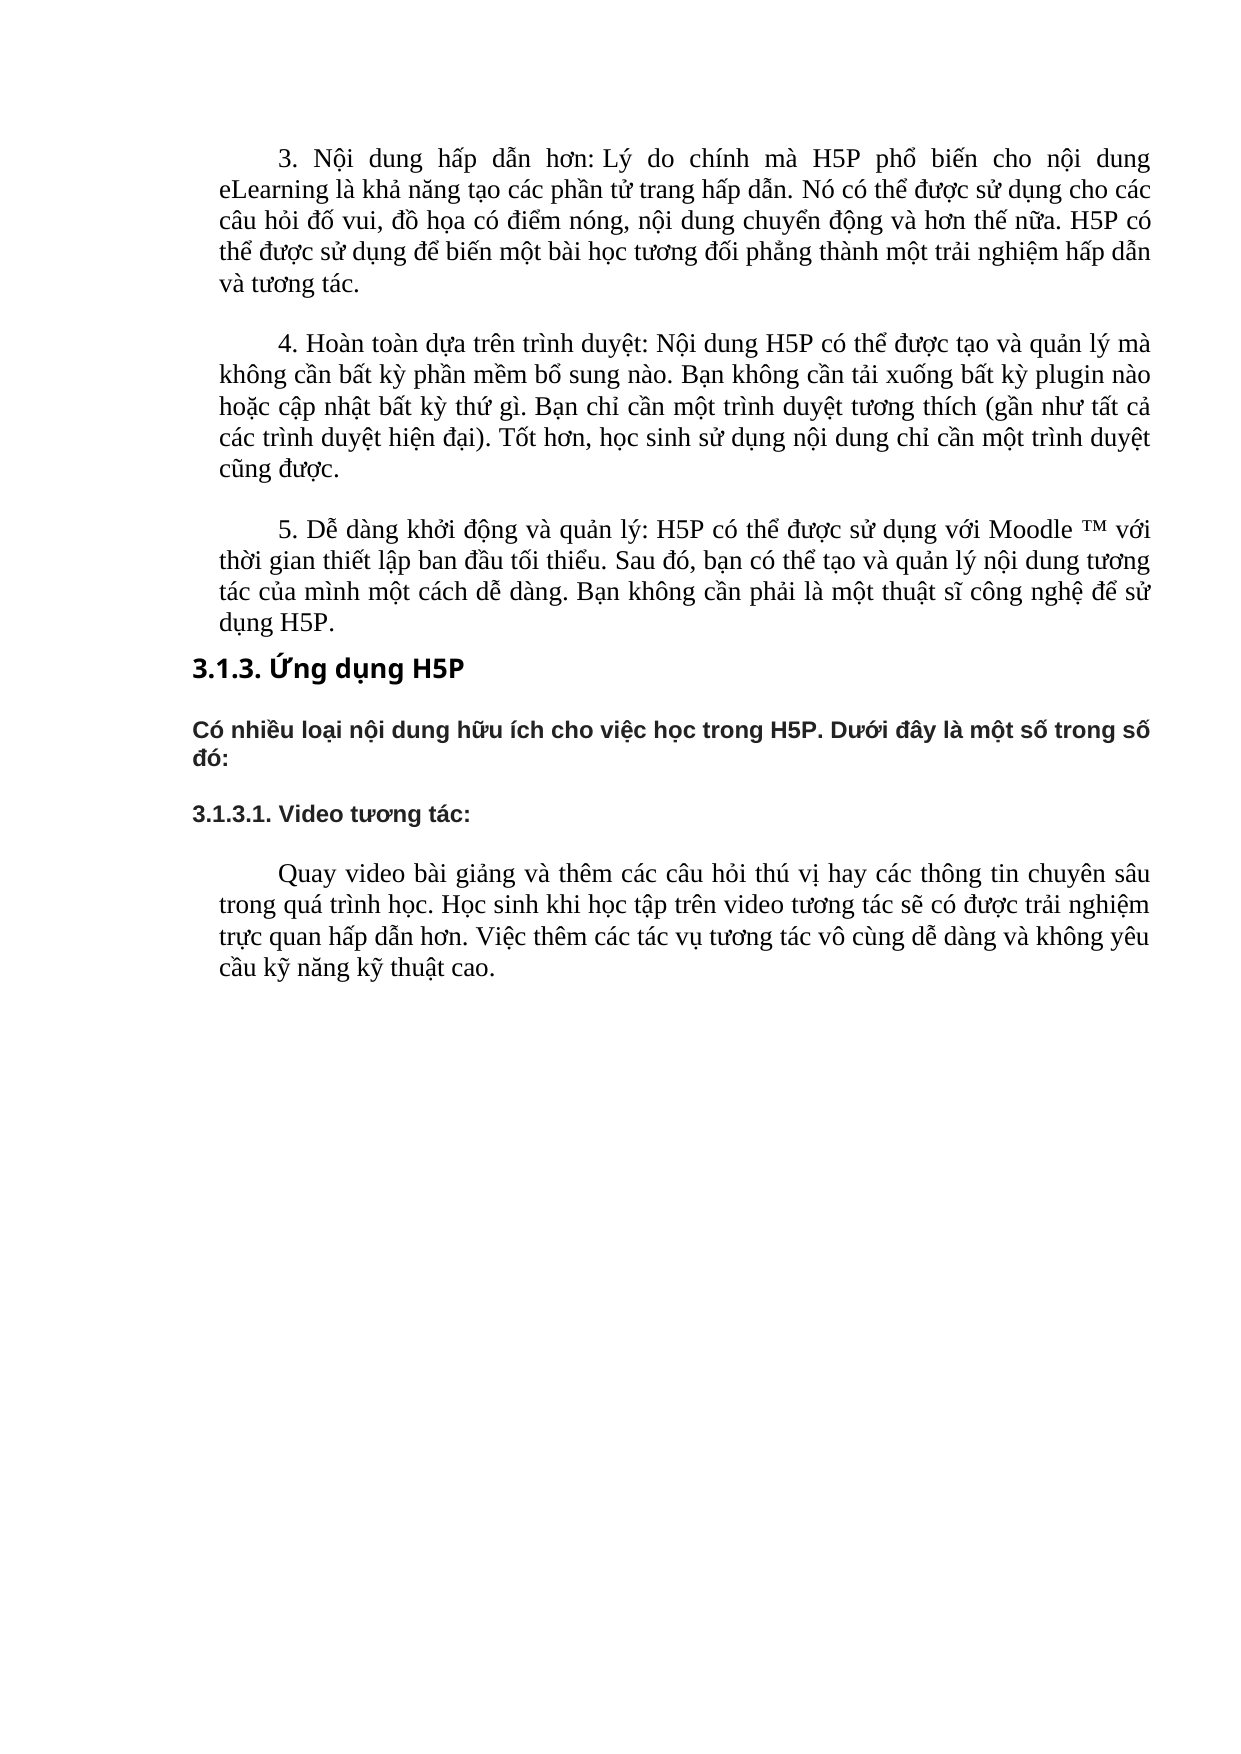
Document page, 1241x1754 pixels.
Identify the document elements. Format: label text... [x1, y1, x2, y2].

text Có nhiều loại nội dung hữu ích cho việc học trong H5P. Dưới đây là một số trong số đó: [192, 716, 1152, 771]
text Quay video bài giảng và thêm các câu hỏi thú vị hay các thông tin chuyên sâu trong quá trình học. Học sinh khi học tập trên video tương tác sẽ có được trải nghiệm trực quan hấp dẫn hơn. Việc thêm các tác vụ tương tác vô cùng dễ dàng và không yêu cầu kỹ năng kỹ thuật cao. [219, 857, 1152, 982]
subtitle 3.1.3. Ứng dụng H5P [192, 650, 1152, 687]
text 5. Dễ dàng khởi động và quản lý: H5P có thể được sử dụng với Moodle ™ với thời gian thiết lập ban đầu tối thiểu. Sau đó, bạn có thể tạo và quản lý nội dung tương tác của mình một cách dễ dàng. Bạn không cần phải là một thuật sĩ công nghệ để sử dụng H5P. [219, 513, 1152, 637]
text 4. Hoàn toàn dựa trên trình duyệt: Nội dung H5P có thể được tạo và quản lý mà không cần bất kỳ phần mềm bổ sung nào. Bạn không cần tải xuống bất kỳ plugin nào hoặc cập nhật bất kỳ thứ gì. Bạn chỉ cần một trình duyệt tương thích (gần như tất cả các trình duyệt hiện đại). Tốt hơn, học sinh sử dụng nội dung chỉ cần một trình duyệt cũng được. [219, 327, 1152, 483]
text 3. Nội dung hấp dẫn hơn: Lý do chính mà H5P phổ biến cho nội dung eLearning là khả năng tạo các phần tử trang hấp dẫn. Nó có thể được sử dụng cho các câu hỏi đố vui, đồ họa có điểm nóng, nội dung chuyển động và hơn thế nữa. H5P có thể được sử dụng để biến một bài học tương đối phẳng thành một trải nghiệm hấp dẫn và tương tác. [219, 142, 1152, 298]
text 3.1.3.1. Video tương tác: [192, 800, 1152, 828]
